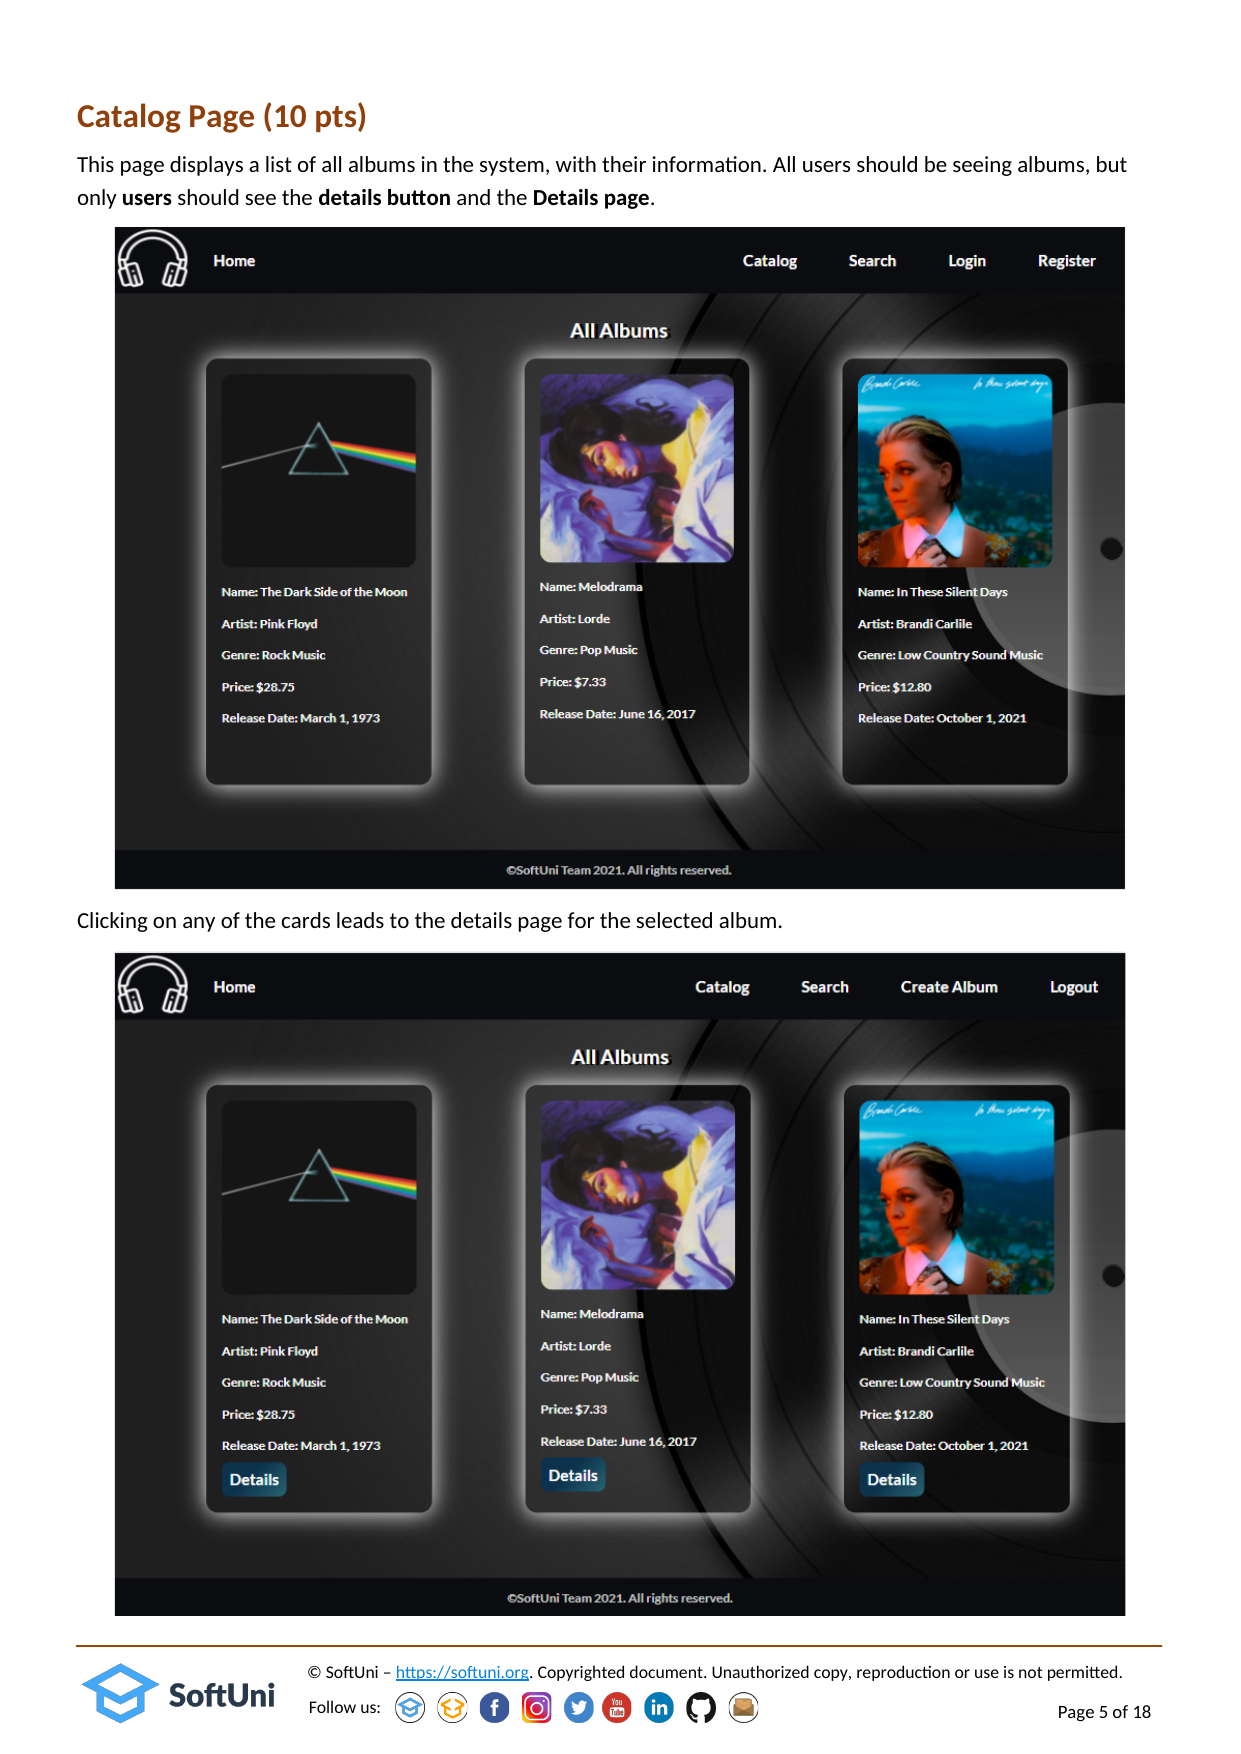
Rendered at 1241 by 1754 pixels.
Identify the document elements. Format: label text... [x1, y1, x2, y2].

picture [114, 951, 1126, 1616]
picture [665, 1714, 674, 1723]
picture [479, 1692, 510, 1723]
picture [602, 1692, 632, 1723]
picture [665, 1692, 674, 1701]
text Clicking on any of the cards leads to the details page for the selected album. [77, 907, 1163, 934]
subtitle Catalog Page (10 pts) [77, 95, 1163, 136]
text This page displays a list of all albums in the system, with their information. All users should be seeing albums, but only users should see the details button and the Details page. [77, 151, 1163, 211]
picture [564, 1692, 594, 1723]
picture [522, 1692, 552, 1723]
picture [395, 1692, 425, 1723]
picture [437, 1692, 468, 1723]
picture [75, 1658, 281, 1729]
picture [644, 1692, 653, 1701]
picture [728, 1692, 759, 1723]
picture [686, 1692, 716, 1723]
picture [644, 1714, 653, 1723]
picture [114, 227, 1126, 890]
picture [658, 1705, 667, 1714]
